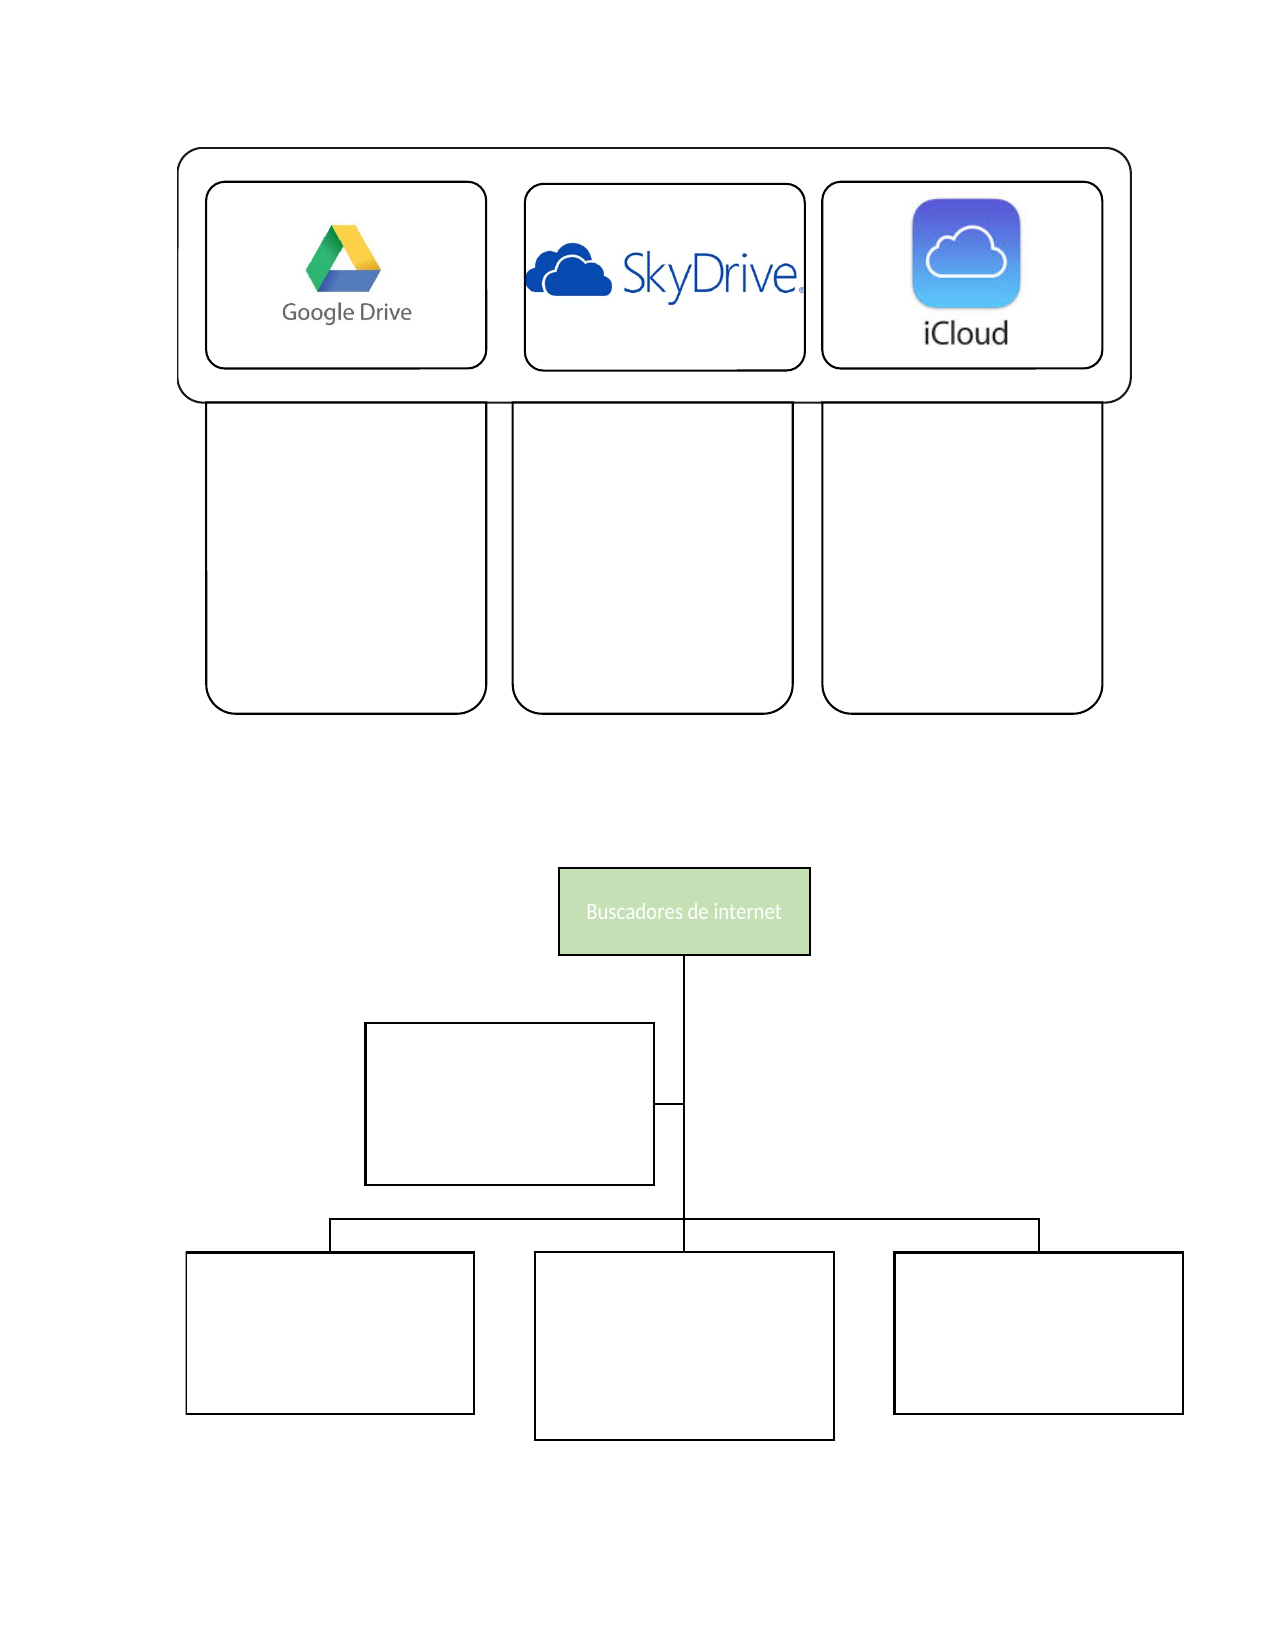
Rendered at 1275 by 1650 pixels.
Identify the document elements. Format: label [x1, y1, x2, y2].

picture [824, 183, 1101, 367]
picture [526, 185, 803, 369]
picture [208, 183, 485, 367]
